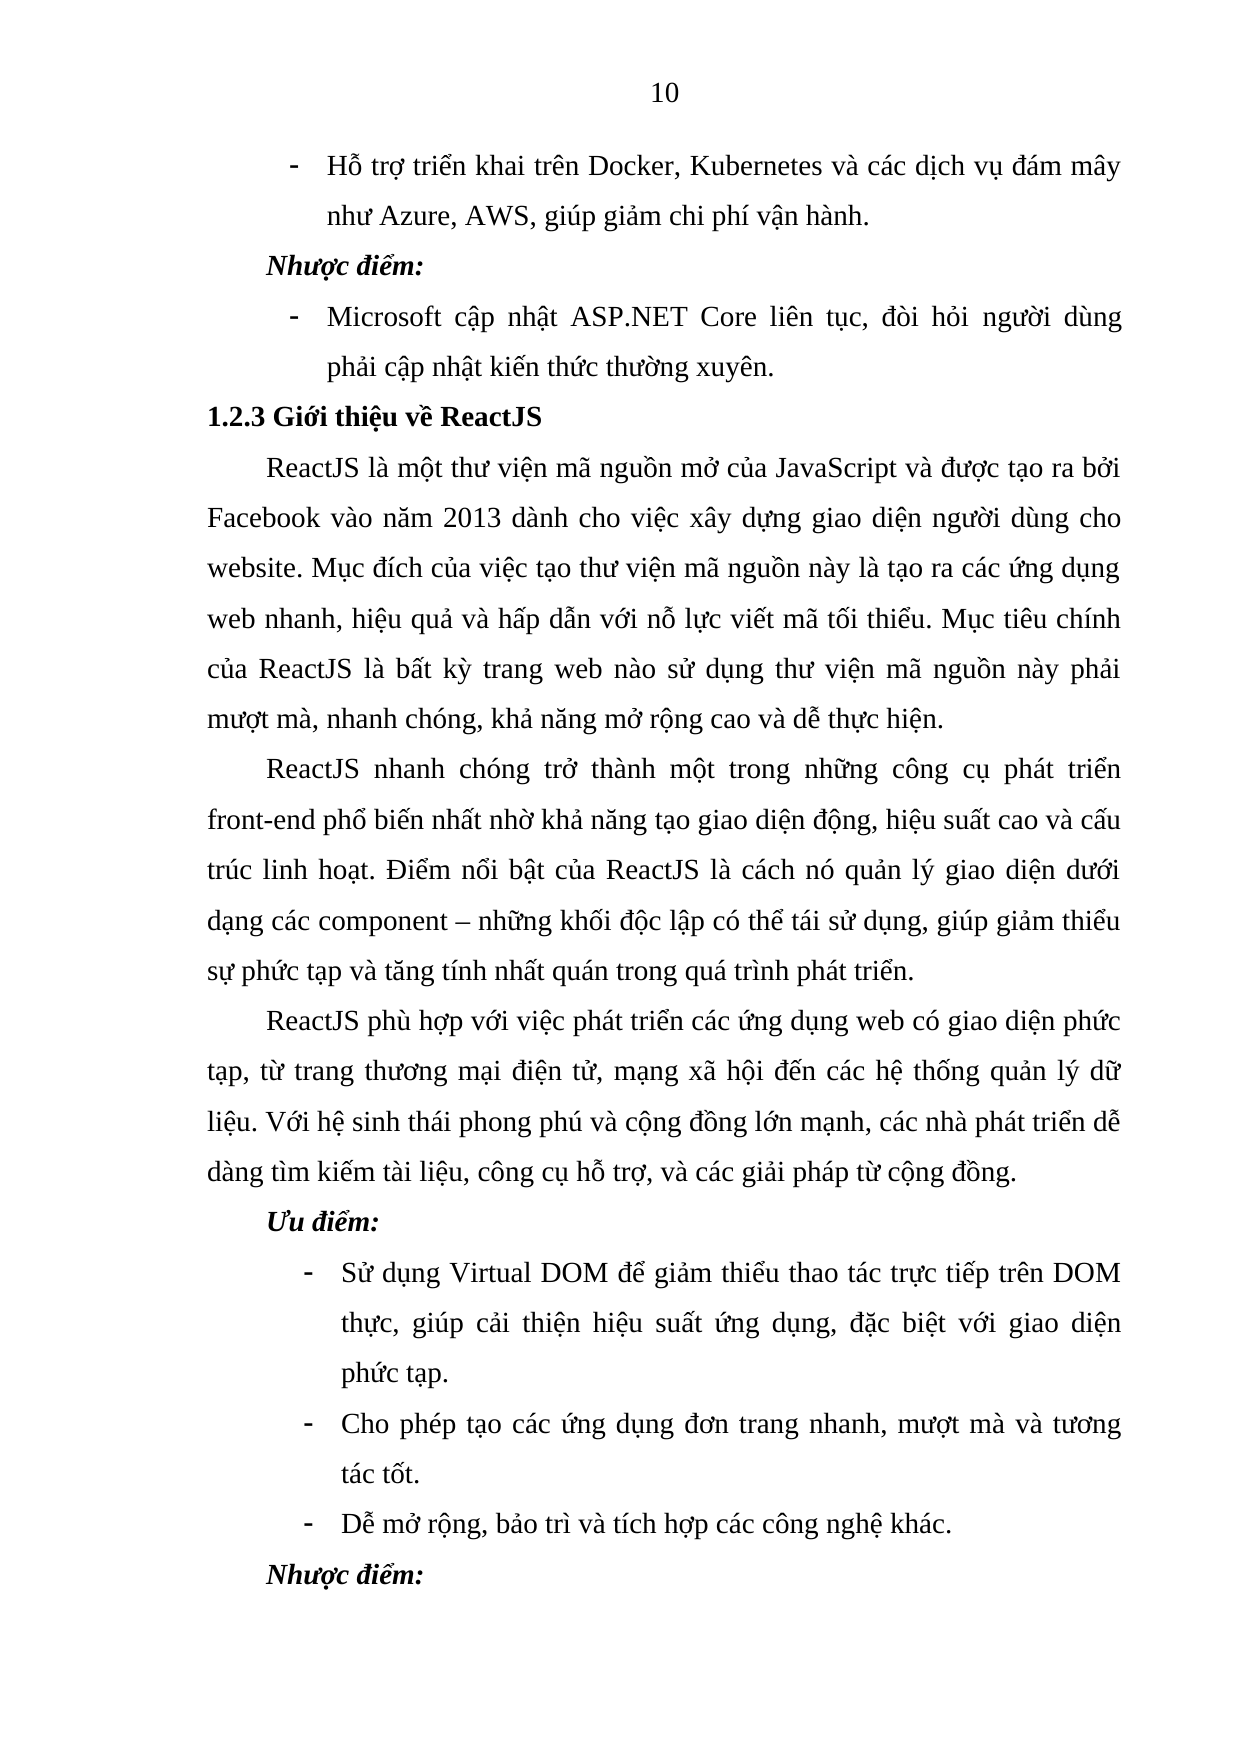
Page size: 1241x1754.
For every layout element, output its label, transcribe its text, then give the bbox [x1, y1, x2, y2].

text Nhược điểm: [207, 1557, 1122, 1591]
text Ưu điểm: [207, 1204, 1122, 1238]
list Sử dụng Virtual DOM để giảm thiểu thao tác trực tiếp trên DOM thực, giúp cải thiện hiệu suất ứng dụng, đặc biệt với giao diện phức tạp. [303, 1255, 1122, 1389]
list Cho phép tạo các ứng dụng đơn trang nhanh, mượt mà và tương tác tốt. [303, 1406, 1122, 1490]
list Hỗ trợ triển khai trên Docker, Kubernetes và các dịch vụ đám mây như Azure, AWS, giúp giảm chi phí vận hành. [289, 148, 1122, 232]
text ReactJS phù hợp với việc phát triển các ứng dụng web có giao diện phức tạp, từ trang thương mại điện tử, mạng xã hội đến các hệ thống quản lý dữ liệu. Với hệ sinh thái phong phú và cộng đồng lớn mạnh, các nhà phát triển dễ dàng tìm kiếm tài liệu, công cụ hỗ trợ, và các giải pháp từ cộng đồng. [207, 1003, 1122, 1188]
subtitle Giới thiệu về ReactJS [207, 399, 1122, 433]
text Nhược điểm: [207, 248, 1122, 282]
list Dễ mở rộng, bảo trì và tích hợp các công nghệ khác. [303, 1507, 1122, 1540]
text ReactJS là một thư viện mã nguồn mở của JavaScript và được tạo ra bởi Facebook vào năm 2013 dành cho việc xây dựng giao diện người dùng cho website. Mục đích của việc tạo thư viện mã nguồn này là tạo ra các ứng dụng web nhanh, hiệu quả và hấp dẫn với nỗ lực viết mã tối thiểu. Mục tiêu chính của ReactJS là bất kỳ trang web nào sử dụng thư viện mã nguồn này phải mượt mà, nhanh chóng, khả năng mở rộng cao và dễ thực hiện. [207, 450, 1122, 735]
list Microsoft cập nhật ASP.NET Core liên tục, đòi hỏi người dùng phải cập nhật kiến thức thường xuyên. [289, 299, 1122, 383]
text ReactJS nhanh chóng trở thành một trong những công cụ phát triển front-end phổ biến nhất nhờ khả năng tạo giao diện động, hiệu suất cao và cấu trúc linh hoạt. Điểm nổi bật của ReactJS là cách nó quản lý giao diện dưới dạng các component – những khối độc lập có thể tái sử dụng, giúp giảm thiểu sự phức tạp và tăng tính nhất quán trong quá trình phát triển. [207, 752, 1122, 986]
